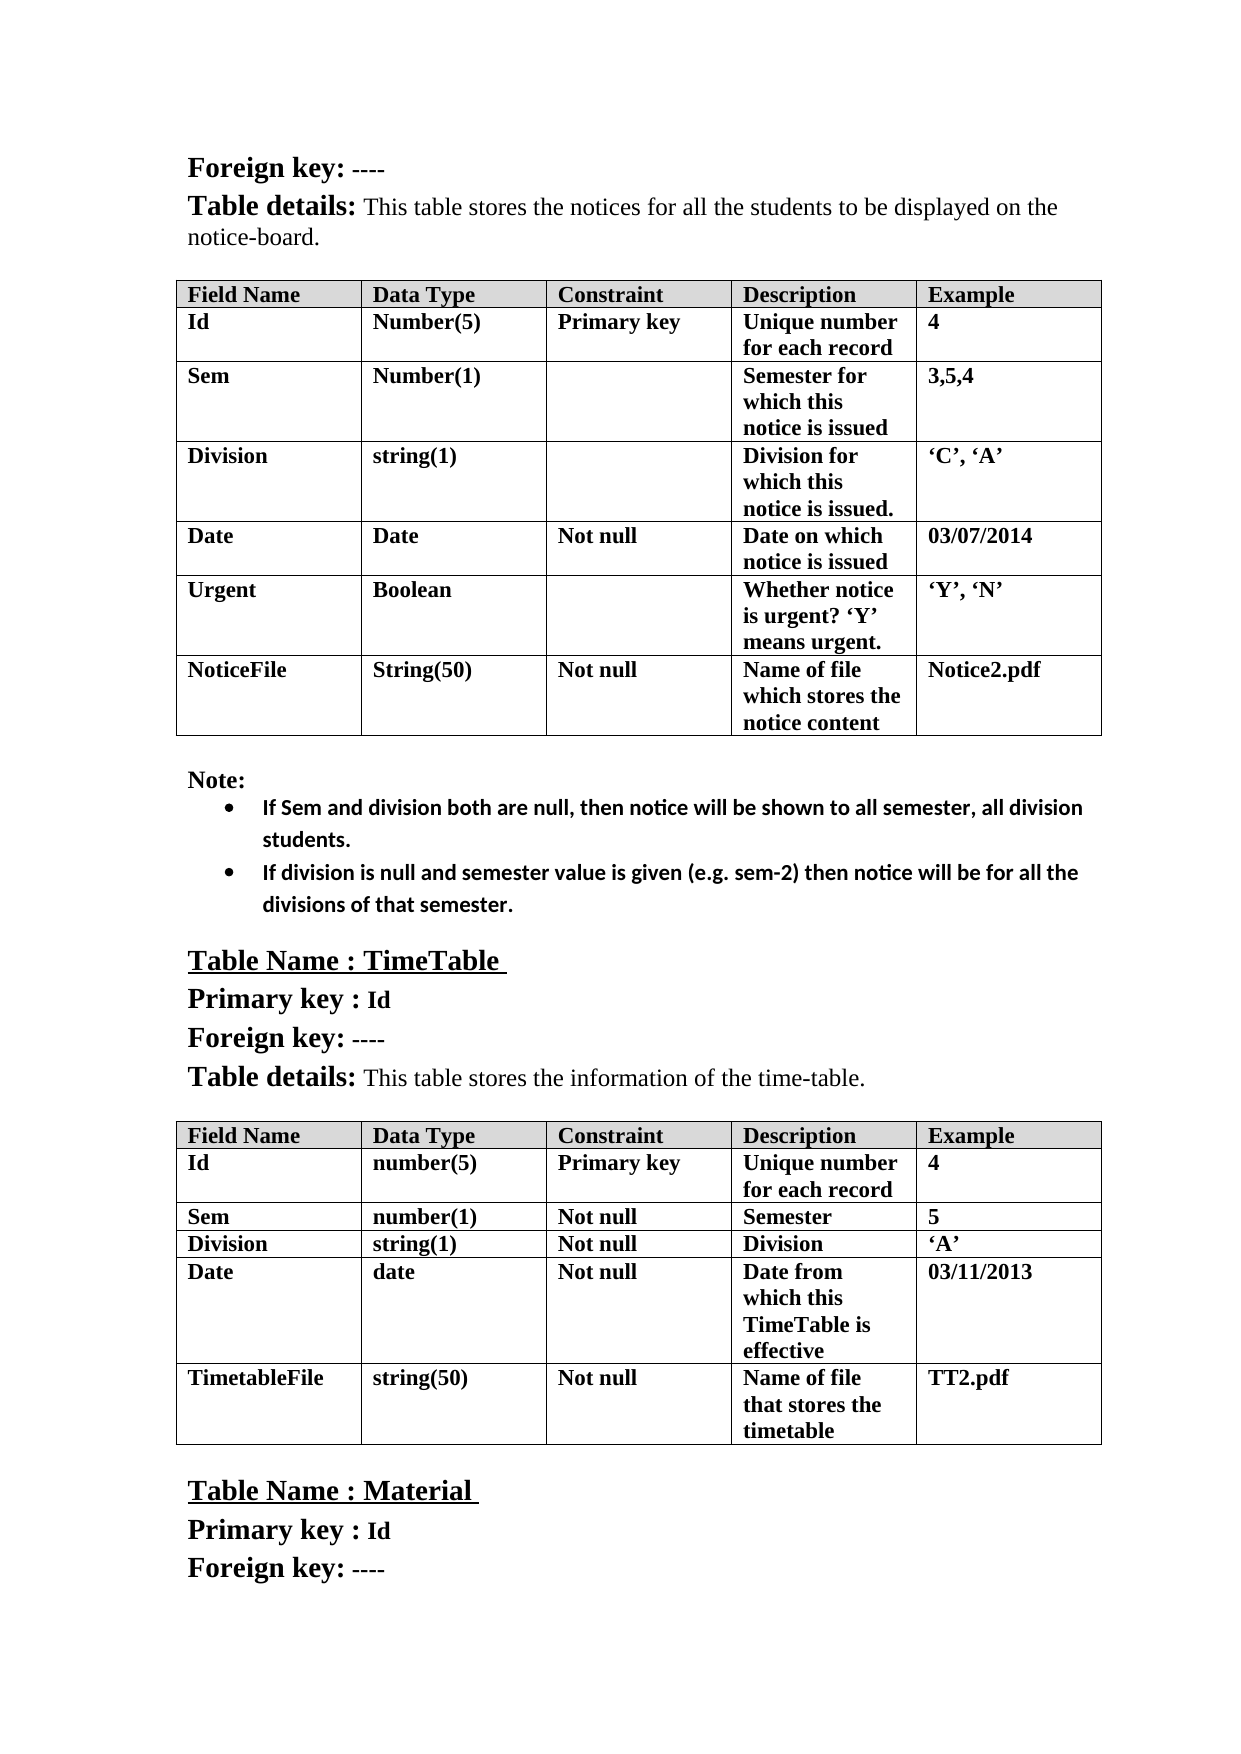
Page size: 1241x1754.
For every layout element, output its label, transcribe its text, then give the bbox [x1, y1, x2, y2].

text Table details: This table stores the notices for all the students to be displayed on the notice-board. [187, 188, 1090, 251]
table_cell Whether notice is urgent? ‘Y’ means urgent. [732, 576, 916, 655]
table_header Example [917, 281, 1101, 307]
text Foreign key: ---- [187, 1550, 1090, 1584]
table_cell ‘Y’, ‘N’ [917, 576, 1101, 655]
table_cell ‘C’, ‘A’ [917, 442, 1101, 521]
text Primary key : Id [187, 982, 1090, 1015]
text Table Name : Material [187, 1473, 1090, 1507]
text Note: [187, 765, 1090, 793]
table_cell Not null [547, 1203, 731, 1229]
table_cell Semester [732, 1203, 916, 1229]
text Table details: This table stores the information of the time-table. [187, 1059, 1090, 1092]
table_cell 03/11/2013 [917, 1258, 1101, 1363]
table_cell Not null [547, 1364, 731, 1443]
table_cell string(50) [362, 1364, 546, 1443]
table_cell string(1) [362, 442, 546, 521]
table_cell TT2.pdf [917, 1364, 1101, 1443]
table_cell Urgent [177, 576, 361, 655]
table_cell number(5) [362, 1149, 546, 1202]
table_cell Primary key [547, 308, 731, 361]
table_cell [547, 576, 731, 655]
table_cell Primary key [547, 1149, 731, 1202]
table_cell Sem [177, 362, 361, 441]
table_cell Id [177, 1149, 361, 1202]
table_cell Number(1) [362, 362, 546, 441]
table_cell Number(5) [362, 308, 546, 361]
table_cell 3,5,4 [917, 362, 1101, 441]
table_cell Not null [547, 656, 731, 735]
table_cell Date [177, 1258, 361, 1363]
table_cell 03/07/2014 [917, 522, 1101, 575]
table_header Constraint [547, 1122, 731, 1148]
table_cell Division [177, 1231, 361, 1257]
text Foreign key: ---- [187, 150, 1090, 183]
table_cell Division [177, 442, 361, 521]
table_cell NoticeFile [177, 656, 361, 735]
text Foreign key: ---- [187, 1020, 1090, 1054]
table_cell Semester for which this notice is issued [732, 362, 916, 441]
table_cell TimetableFile [177, 1364, 361, 1443]
table_header Example [917, 1122, 1101, 1148]
table_cell [547, 442, 731, 521]
table_cell date [362, 1258, 546, 1363]
table_cell Name of file that stores the timetable [732, 1364, 916, 1443]
table_cell 5 [917, 1203, 1101, 1229]
text Primary key : Id [187, 1512, 1090, 1545]
table_cell Sem [177, 1203, 361, 1229]
table_cell Date [177, 522, 361, 575]
table_cell Division for which this notice is issued. [732, 442, 916, 521]
table_cell ‘A’ [917, 1231, 1101, 1257]
table_cell Name of file which stores the notice content [732, 656, 916, 735]
table_cell 4 [917, 1149, 1101, 1202]
table_cell 4 [917, 308, 1101, 361]
table_cell Not null [547, 522, 731, 575]
table_header Description [732, 281, 916, 307]
table_cell Date from which this TimeTable is effective [732, 1258, 916, 1363]
table_cell Unique number for each record [732, 308, 916, 361]
table_cell Not null [547, 1258, 731, 1363]
table_cell number(1) [362, 1203, 546, 1229]
table_cell Division [732, 1231, 916, 1257]
table_cell Notice2.pdf [917, 656, 1101, 735]
table_cell [547, 362, 731, 441]
table_header Field Name [177, 281, 361, 307]
table_cell string(1) [362, 1231, 546, 1257]
table_cell Date [362, 522, 546, 575]
table_header Data Type [362, 281, 546, 307]
table_header Constraint [547, 281, 731, 307]
table_cell Unique number for each record [732, 1149, 916, 1202]
table_cell Not null [547, 1231, 731, 1257]
table_header Field Name [177, 1122, 361, 1148]
table_header Data Type [362, 1122, 546, 1148]
table_cell Id [177, 308, 361, 361]
table_cell Boolean [362, 576, 546, 655]
list If Sem and division both are null, then notice will be shown to all semester, all division students. [225, 793, 1090, 854]
table_header Description [732, 1122, 916, 1148]
table_cell Date on which notice is issued [732, 522, 916, 575]
table_cell String(50) [362, 656, 546, 735]
list If division is null and semester value is given (e.g. sem-2) then notice will be for all the divisions of that semester. [225, 858, 1090, 918]
text Table Name : TimeTable [187, 943, 1090, 977]
